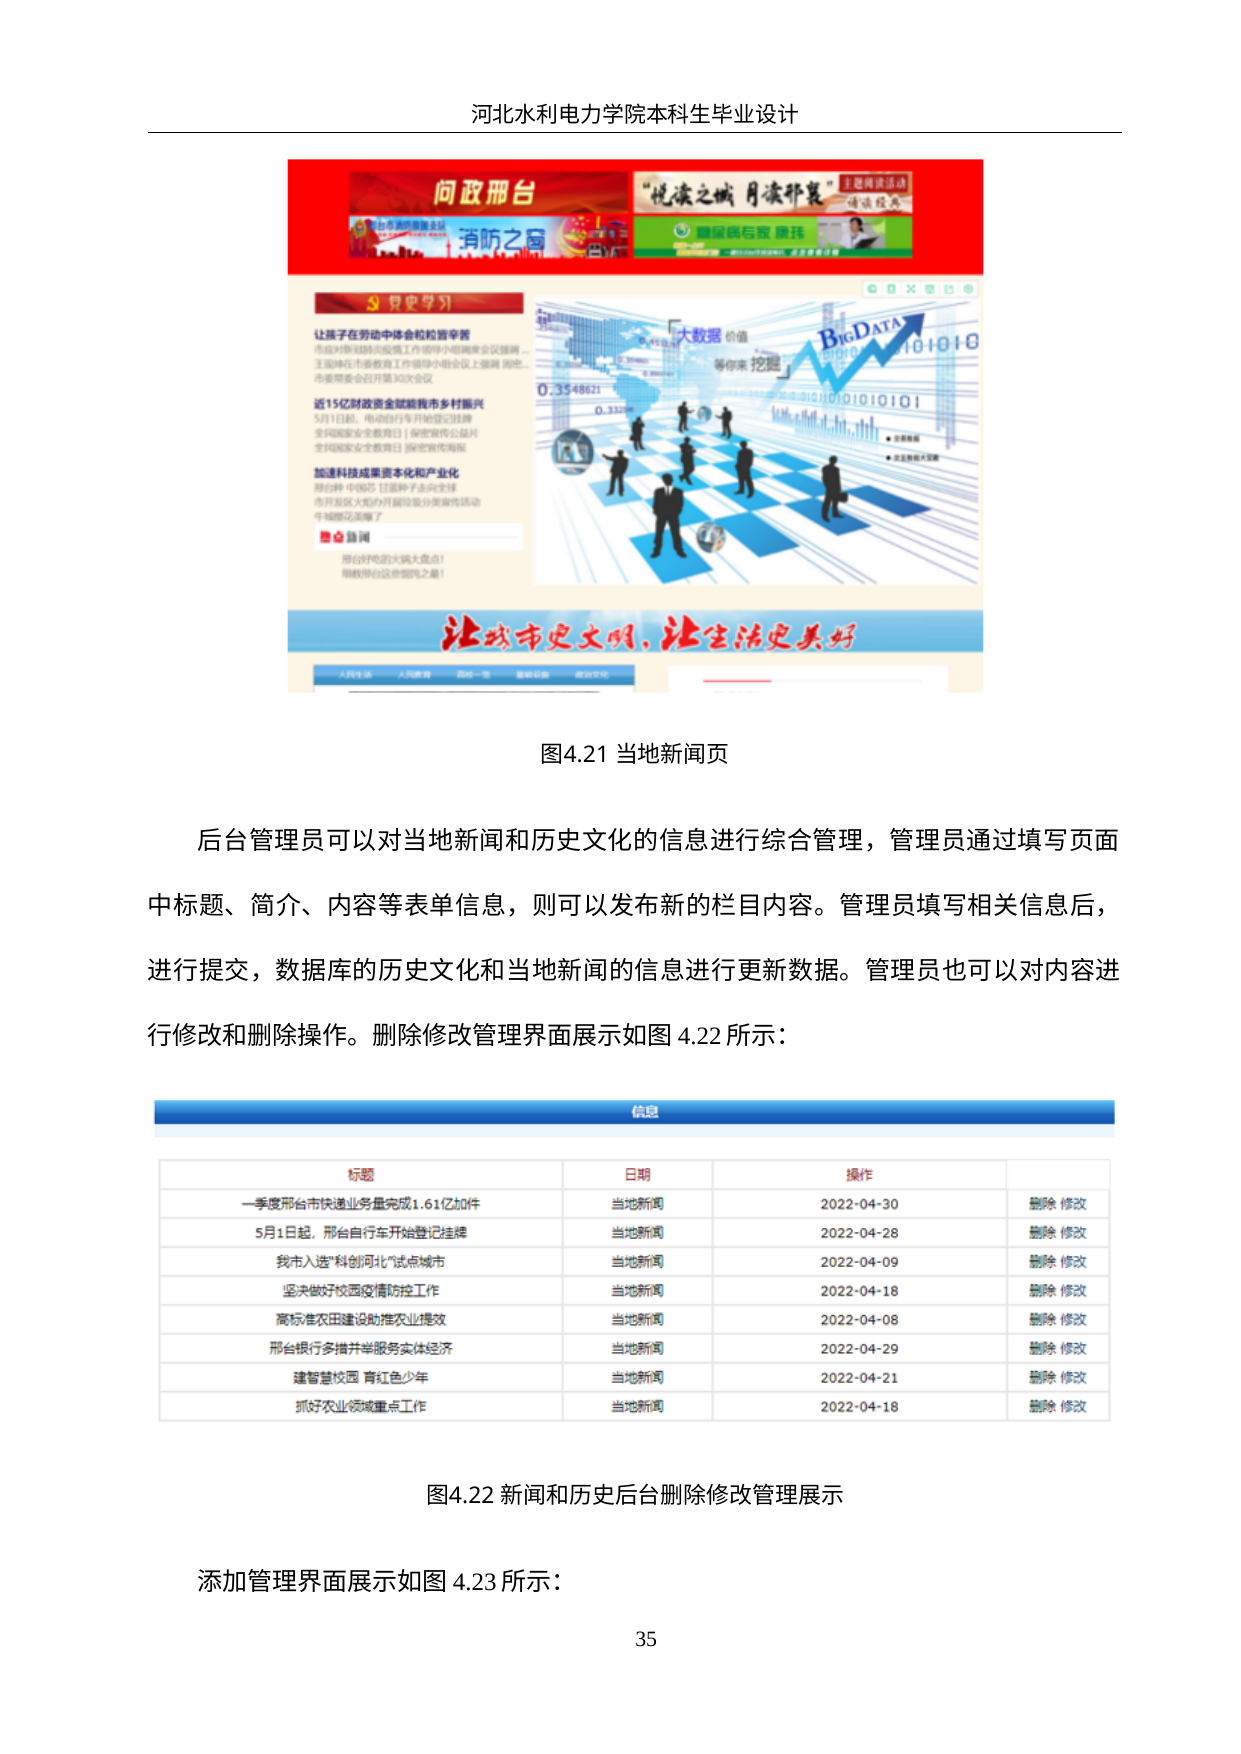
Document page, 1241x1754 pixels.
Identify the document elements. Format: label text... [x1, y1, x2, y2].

picture [282, 155, 988, 696]
picture [147, 1091, 1123, 1431]
